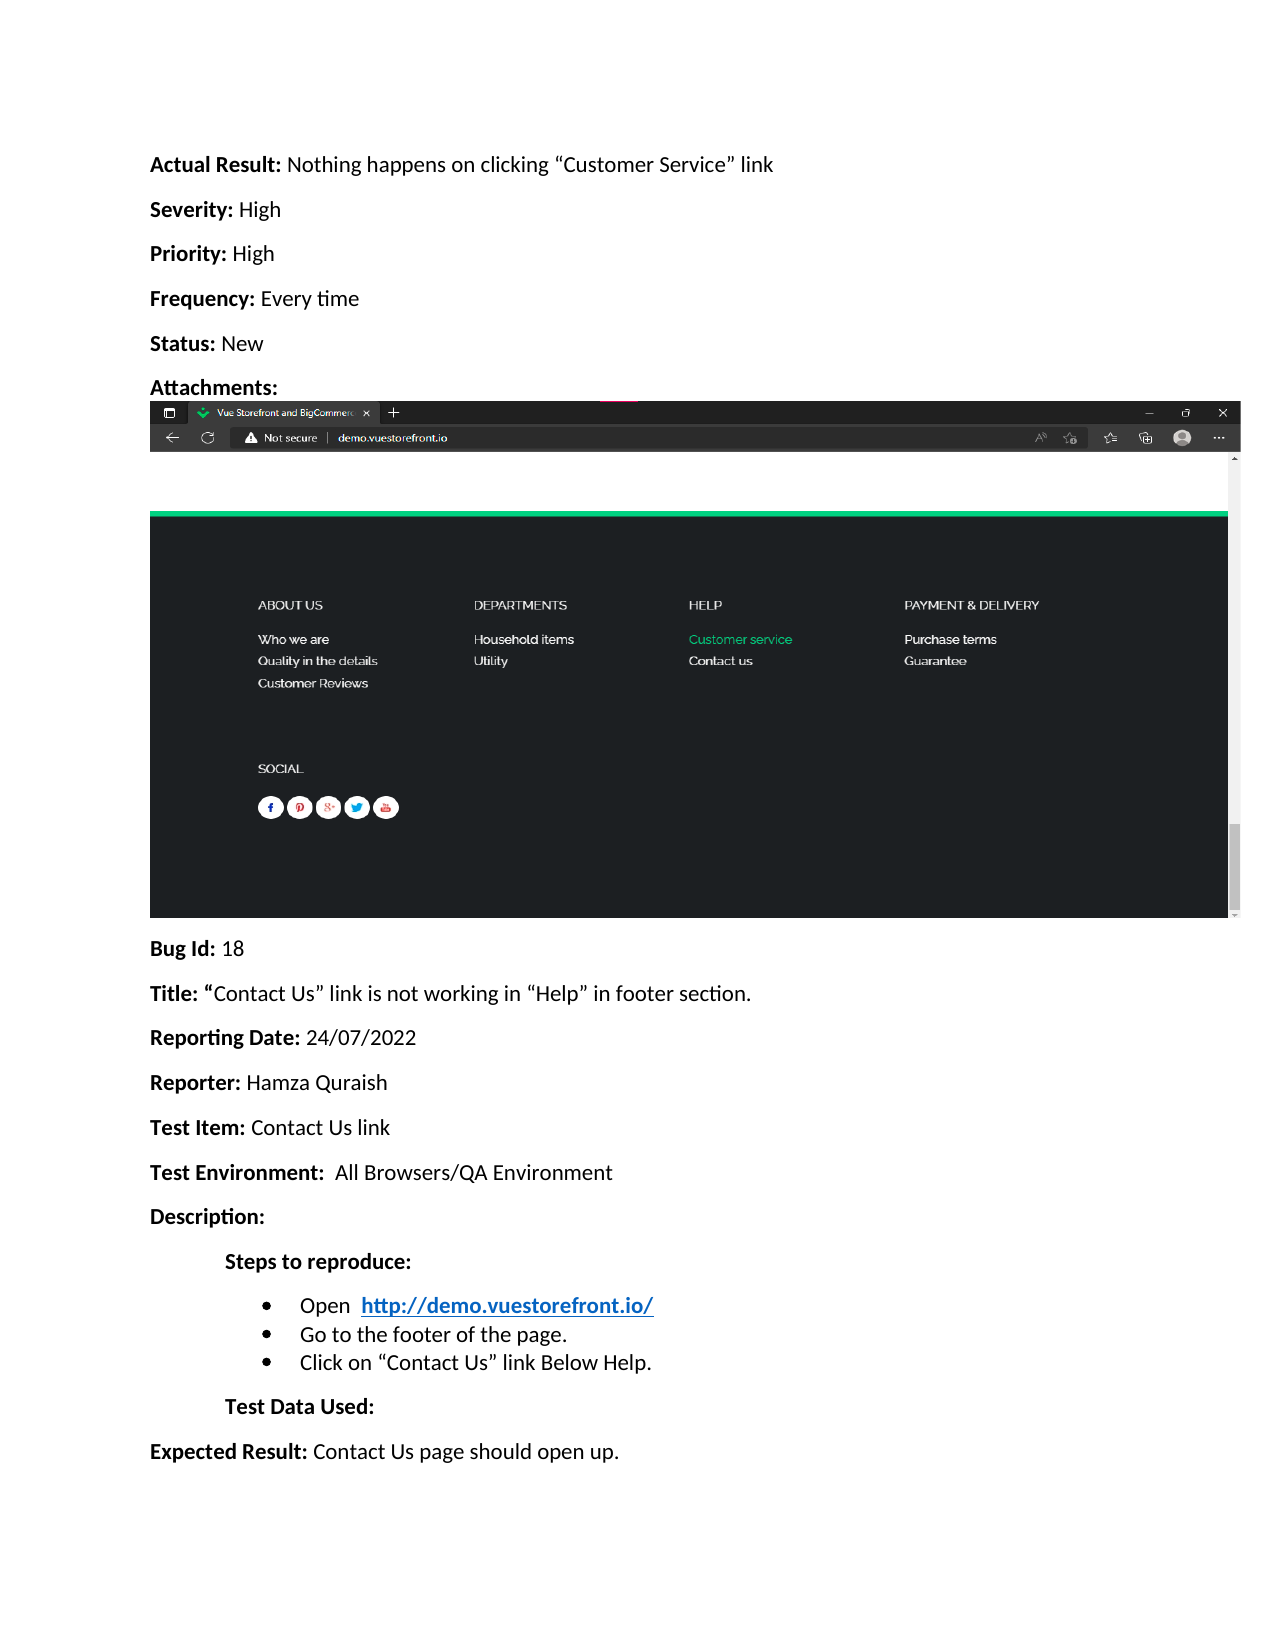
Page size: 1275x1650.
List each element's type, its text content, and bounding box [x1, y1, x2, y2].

text Attachments: [150, 373, 1125, 401]
text Reporter: Hamza Quraish [150, 1068, 1125, 1096]
text Severity: High [150, 195, 1125, 223]
text Expected Result: Contact Us page should open up. [150, 1437, 1125, 1465]
text Title: “Contact Us” link is not working in “Help” in footer section. [150, 979, 1125, 1007]
text Priority: High [150, 239, 1125, 267]
text Steps to reproduce: [150, 1247, 1125, 1275]
text Test Environment: All Browsers/QA Environment [150, 1158, 1125, 1186]
text Reporting Date: 24/07/2022 [150, 1023, 1125, 1052]
text Actual Result: Nothing happens on clicking “Customer Service” link [150, 150, 1125, 178]
picture [150, 401, 1241, 918]
list Click on “Contact Us” link Below Help. [262, 1348, 1125, 1376]
text Test Data Used: [150, 1392, 1125, 1420]
text Status: New [150, 329, 1125, 357]
text Test Item: Contact Us link [150, 1113, 1125, 1141]
text Description: [150, 1202, 1125, 1230]
list Go to the footer of the page. [262, 1320, 1125, 1348]
text Frequency: Every time [150, 284, 1125, 312]
list Open http://demo.vuestorefront.io/ [262, 1292, 1125, 1320]
text Bug Id: 18 [150, 934, 1125, 962]
